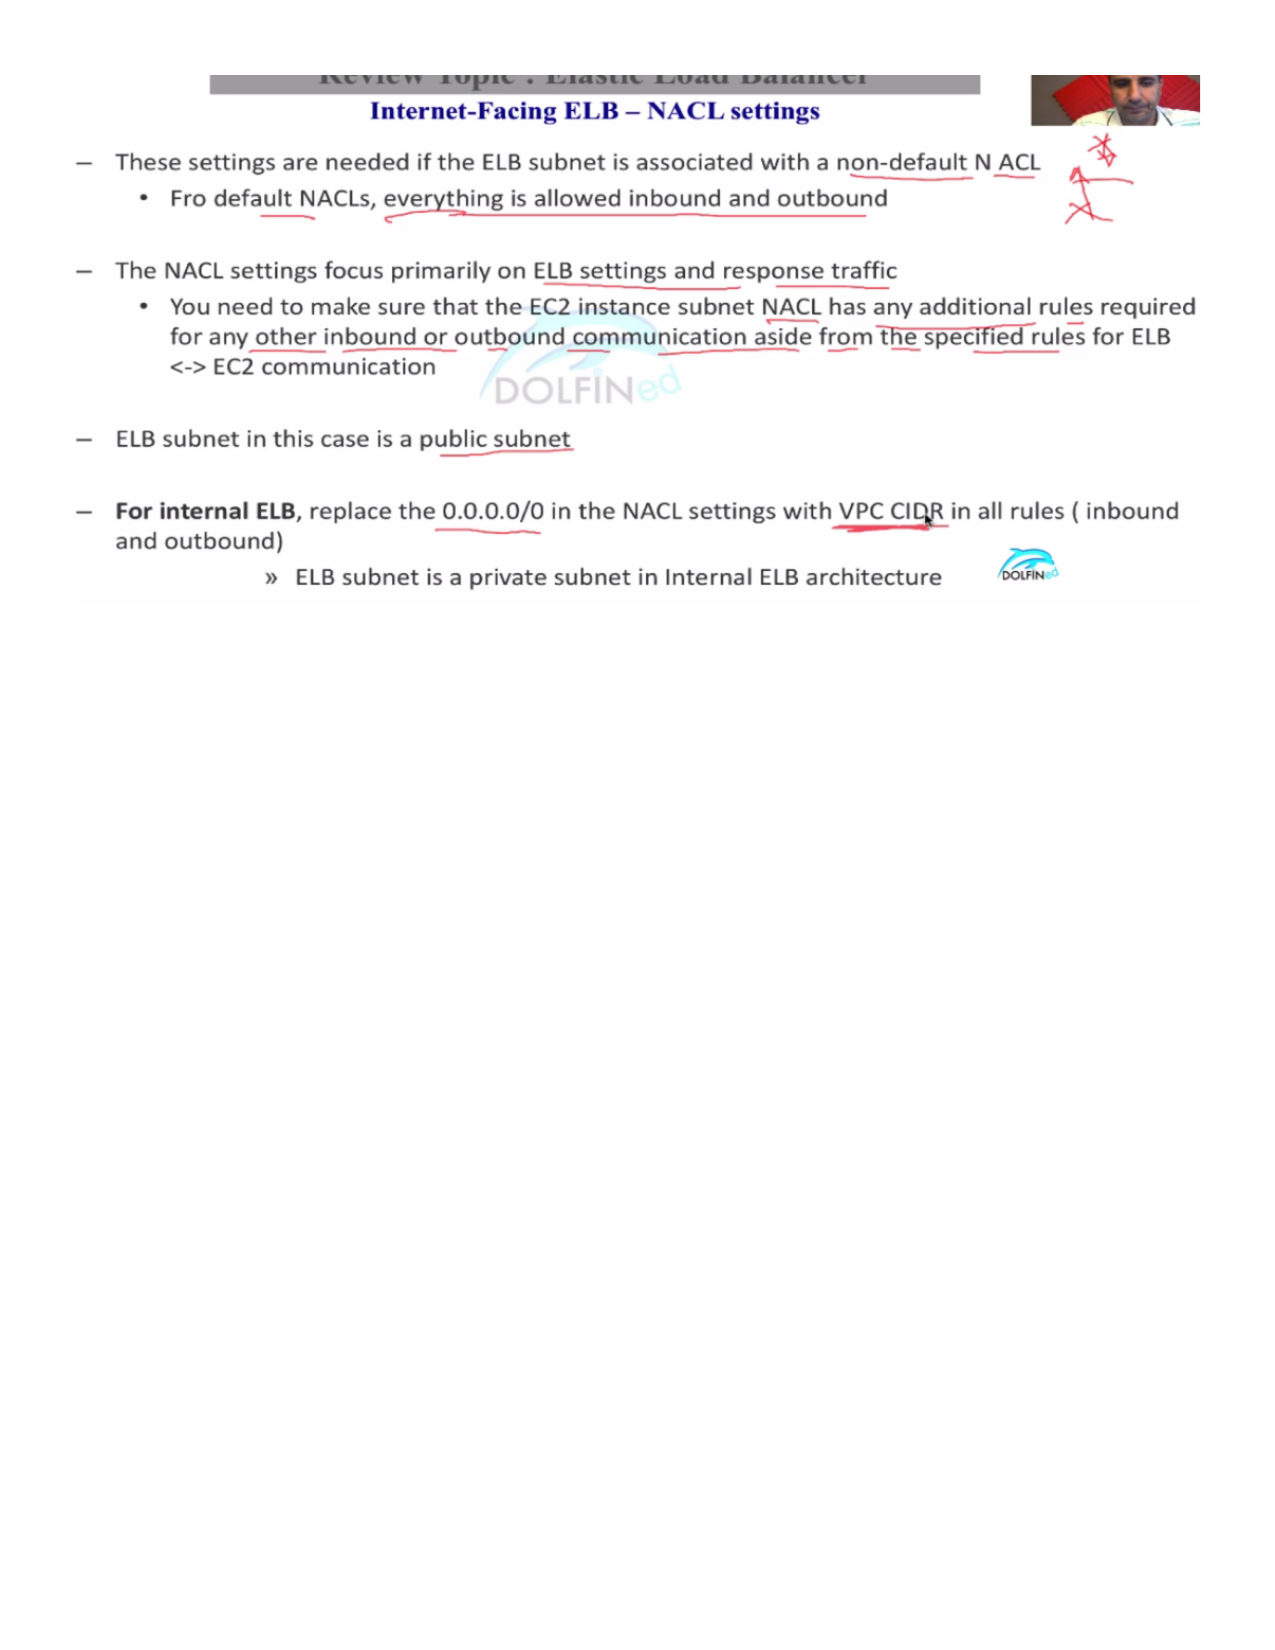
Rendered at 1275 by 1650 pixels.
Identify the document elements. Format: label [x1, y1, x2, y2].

picture [75, 75, 1200, 606]
